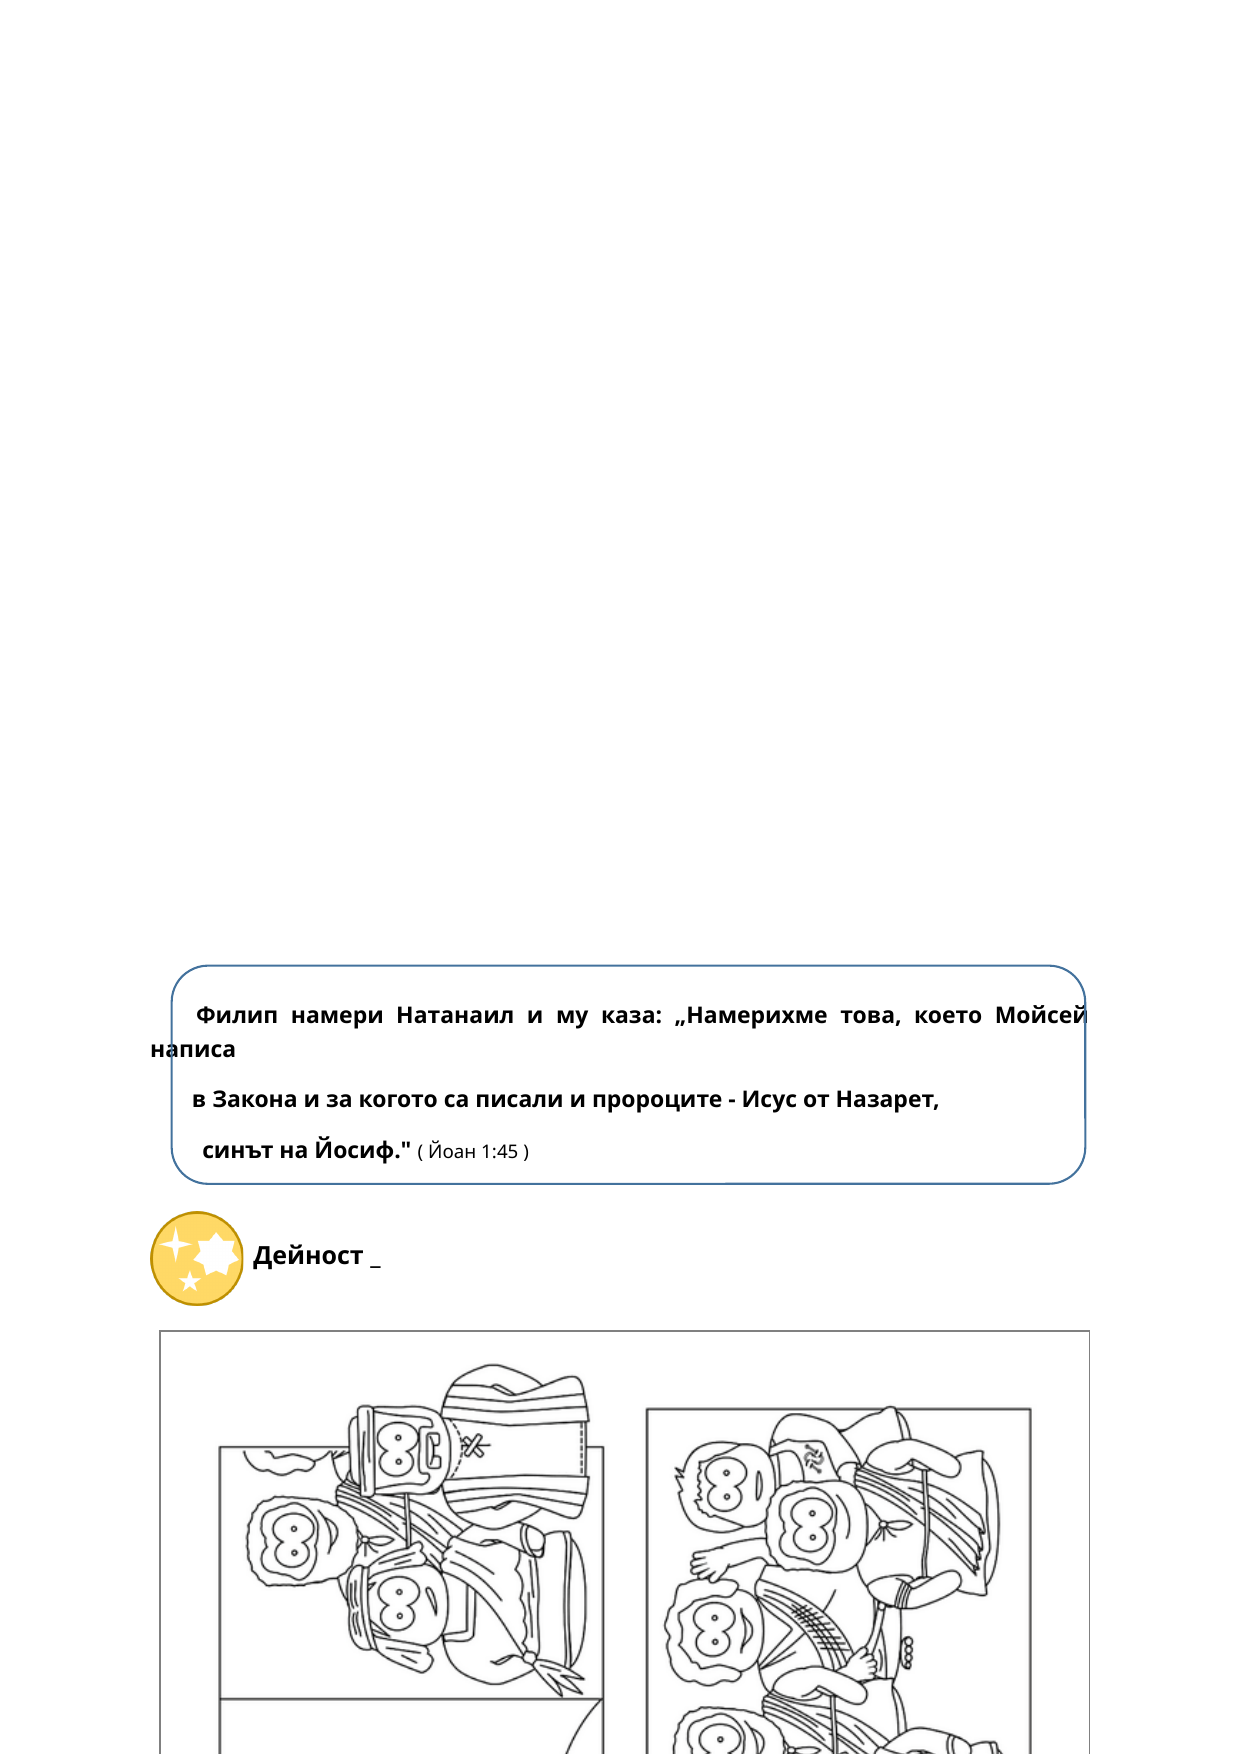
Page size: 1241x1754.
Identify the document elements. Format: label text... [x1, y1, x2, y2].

picture [150, 1211, 244, 1306]
picture [161, 1332, 1089, 1754]
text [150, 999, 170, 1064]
text синът на Йосиф." ( Йоан 1:45 ) [202, 1134, 1084, 1165]
text Дейност _ [244, 1238, 1090, 1272]
text Филип намери Натанаил и му каза: „Намерихме това, което Мойсей написа [173, 999, 1084, 1064]
text в Закона и за когото са писали и пророците - Исус от Назарет, [192, 1083, 1084, 1115]
